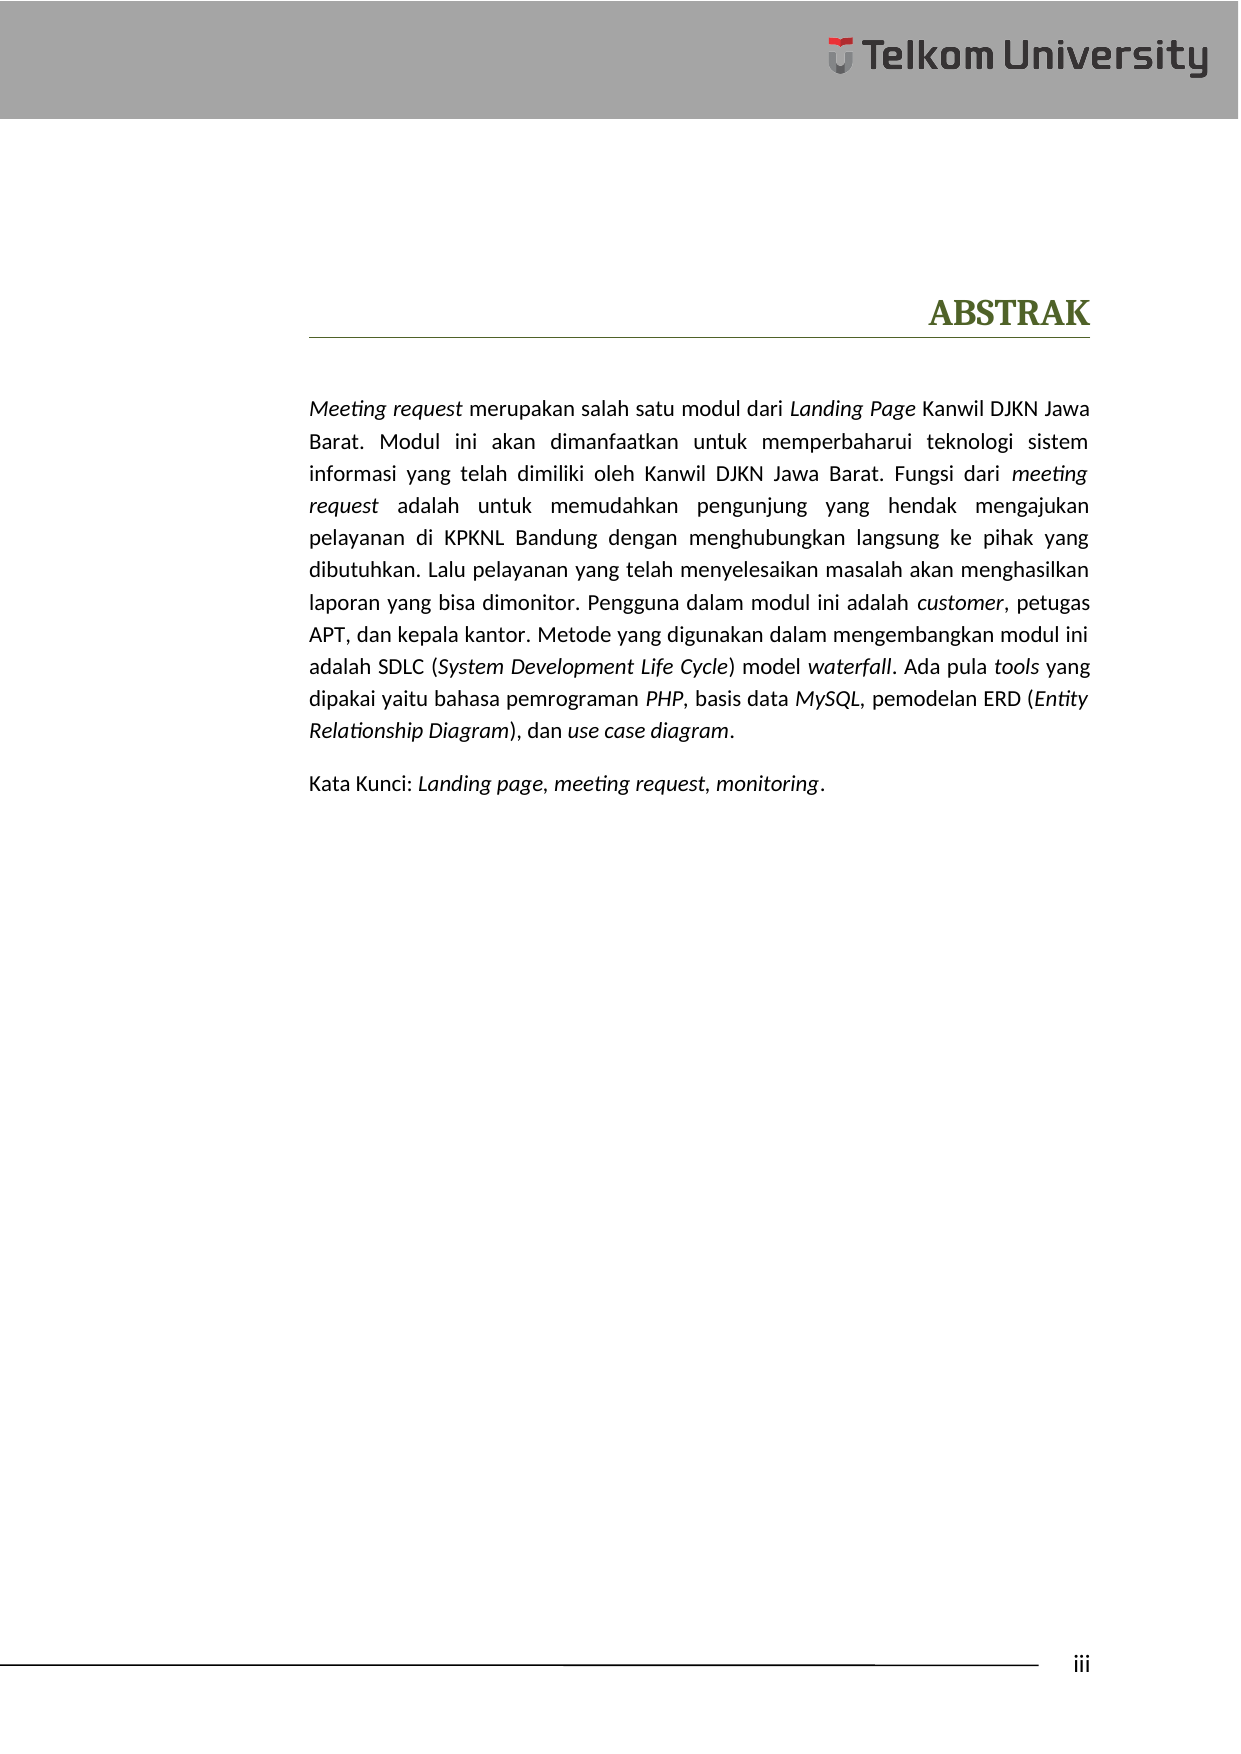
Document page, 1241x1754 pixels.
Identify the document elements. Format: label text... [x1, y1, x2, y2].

text Kata Kunci: Landing page, meeting request, monitoring. [309, 769, 1090, 797]
subtitle ABSTRAK [309, 292, 1090, 337]
picture [828, 37, 1208, 78]
text Meeting request merupakan salah satu modul dari Landing Page Kanwil DJKN Jawa Barat. Modul ini akan dimanfaatkan untuk memperbaharui teknologi sistem informasi yang telah dimiliki oleh Kanwil DJKN Jawa Barat. Fungsi dari meeting request adalah untuk memudahkan pengunjung yang hendak mengajukan pelayanan di KPKNL Bandung dengan menghubungkan langsung ke pihak yang dibutuhkan. Lalu pelayanan yang telah menyelesaikan masalah akan menghasilkan laporan yang bisa dimonitor. Pengguna dalam modul ini adalah customer, petugas APT, dan kepala kantor. Metode yang digunakan dalam mengembangkan modul ini adalah SDLC (System Development Life Cycle) model waterfall. Ada pula tools yang dipakai yaitu bahasa pemrograman PHP, basis data MySQL, pemodelan ERD (Entity Relationship Diagram), dan use case diagram. [309, 394, 1090, 744]
